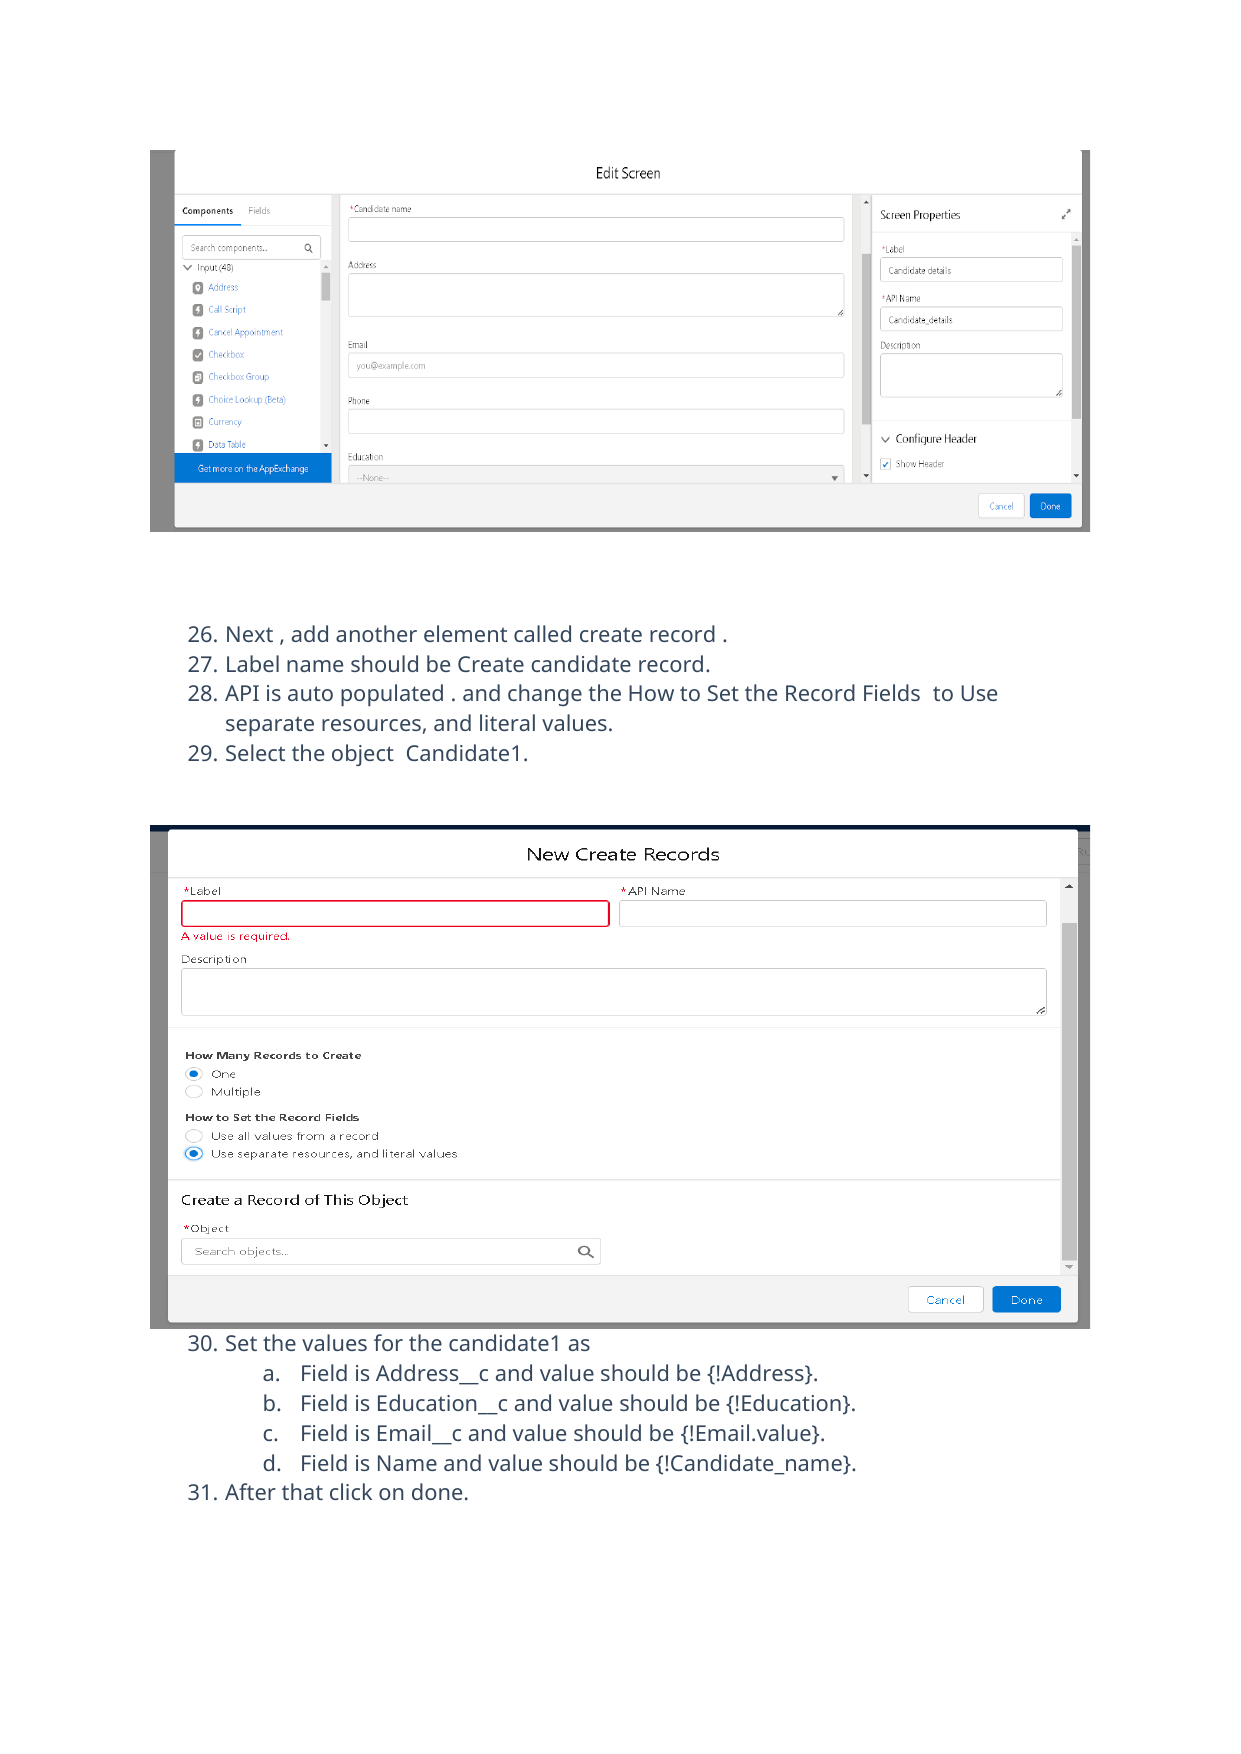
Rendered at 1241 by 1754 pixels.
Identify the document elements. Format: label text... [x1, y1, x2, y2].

list Next , add another element called create record . [187, 619, 1090, 648]
list Set the values for the candidate1 as [187, 1329, 1090, 1358]
list Field is Address__c and value should be {!Address}. [262, 1358, 1090, 1388]
list Select the object Candidate1. [187, 738, 1090, 768]
list Field is Education__c and value should be {!Education}. [262, 1388, 1090, 1418]
list Label name should be Create candidate record. [187, 648, 1090, 678]
list Field is Name and value should be {!Candidate_name}. [262, 1448, 1090, 1477]
list After that click on done. [187, 1477, 1090, 1507]
list API is auto populated . and change the How to Set the Record Fields to Use separate resources, and literal values. [187, 678, 1090, 738]
list Field is Email__c and value should be {!Email.value}. [262, 1418, 1090, 1448]
picture [150, 825, 1091, 1329]
picture [150, 150, 1091, 532]
